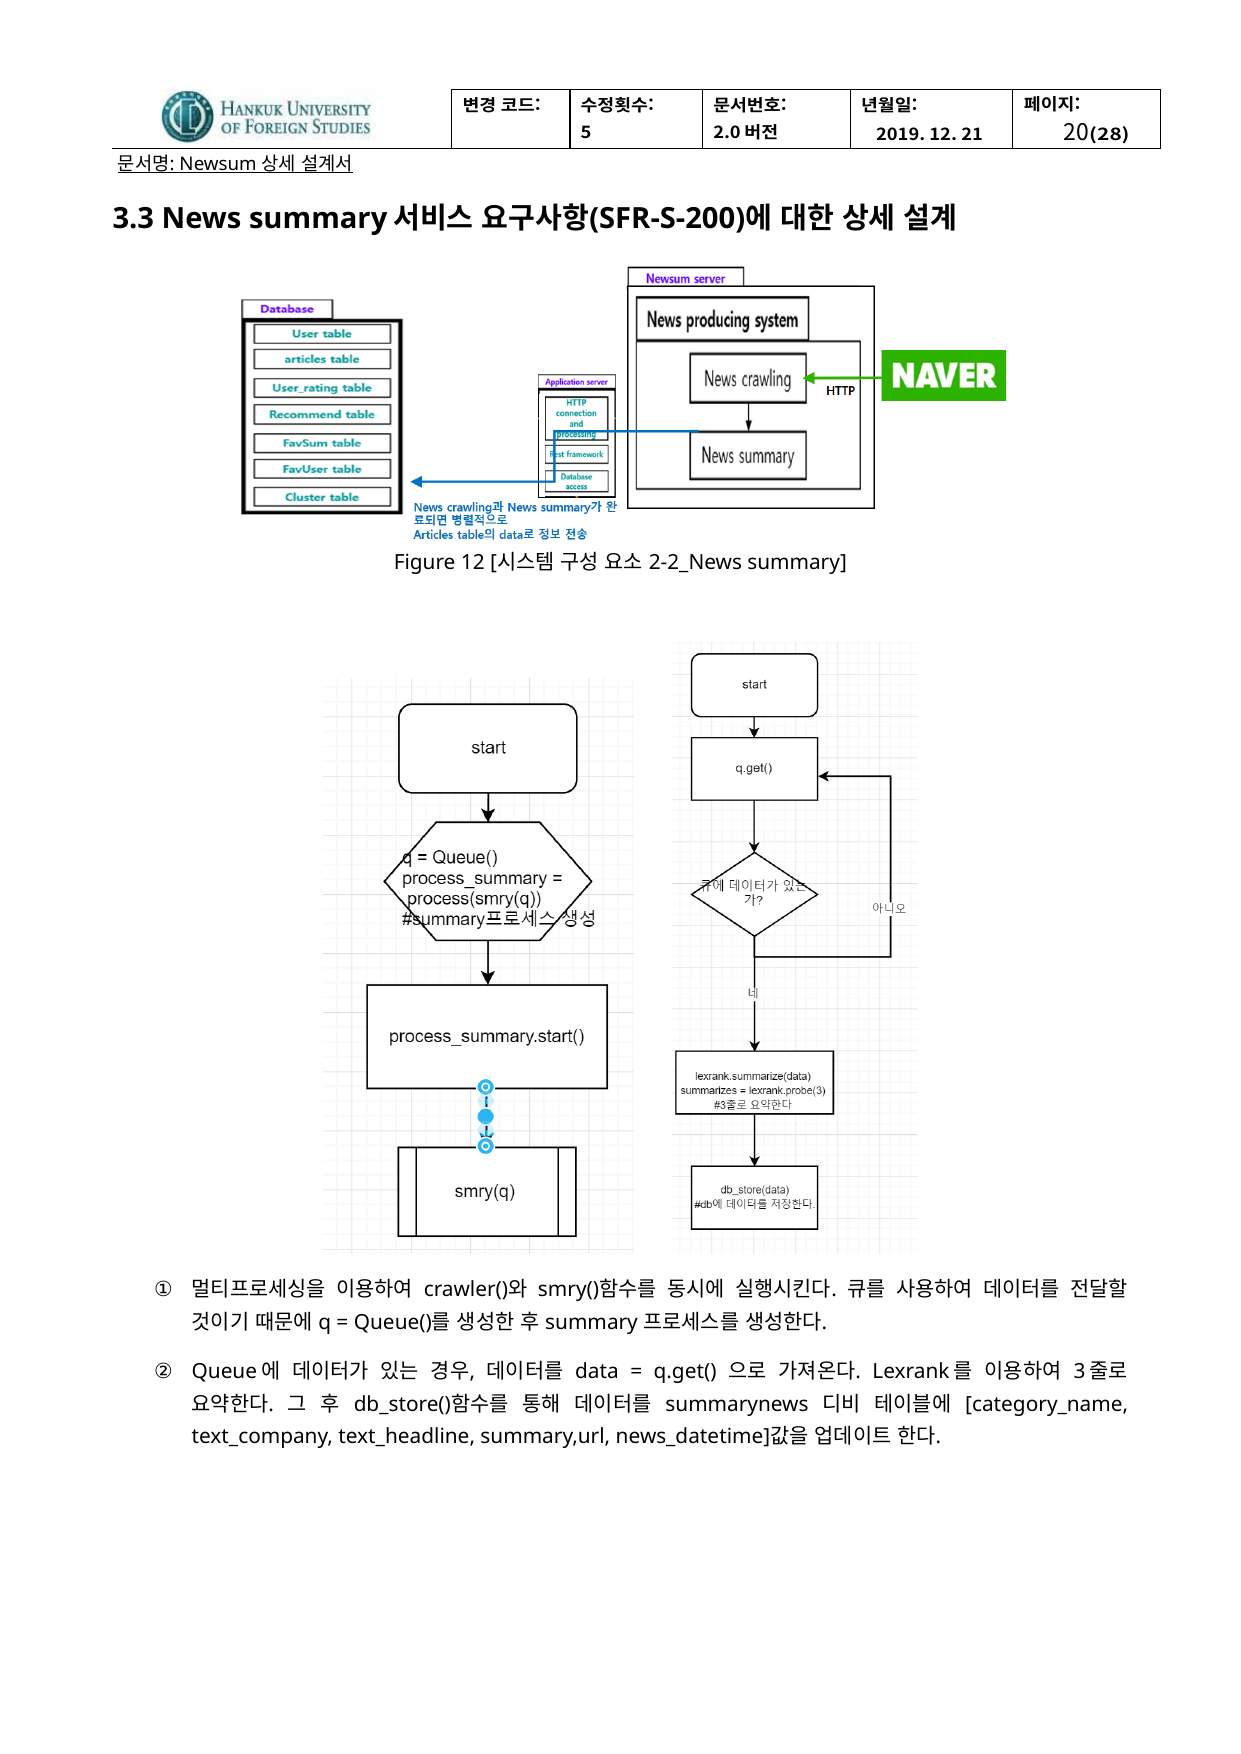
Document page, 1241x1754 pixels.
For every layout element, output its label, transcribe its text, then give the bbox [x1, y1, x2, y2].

picture [671, 642, 918, 1254]
picture [159, 89, 377, 144]
picture [234, 256, 1007, 544]
picture [322, 678, 634, 1254]
list 멀티프로세싱을 이용하여 crawler()와 smry()함수를 동시에 실행시킨다. 큐를 사용하여 데이터를 전달할 것이기 때문에 q = Queue()를 생성한 후 summary 프로세스를 생성한다. [154, 1272, 1128, 1335]
subtitle 3.3 News summary서비스 요구사항(SFR-S-200)에 대한 상세 설계 [112, 194, 1128, 237]
list Queue에 데이터가 있는 경우, 데이터를 data = q.get() 으로 가져온다. Lexrank를 이용하여 3줄로 요약한다. 그 후 db_store()함수를 통해 데이터를 summarynews 디비 테이블에 [category_name, text_company, text_headline, summary,url, news_datetime]값을 업데이트 한다. [154, 1354, 1128, 1450]
text Figure 12 [시스템 구성 요소 2-2_News summary] [112, 546, 1128, 576]
